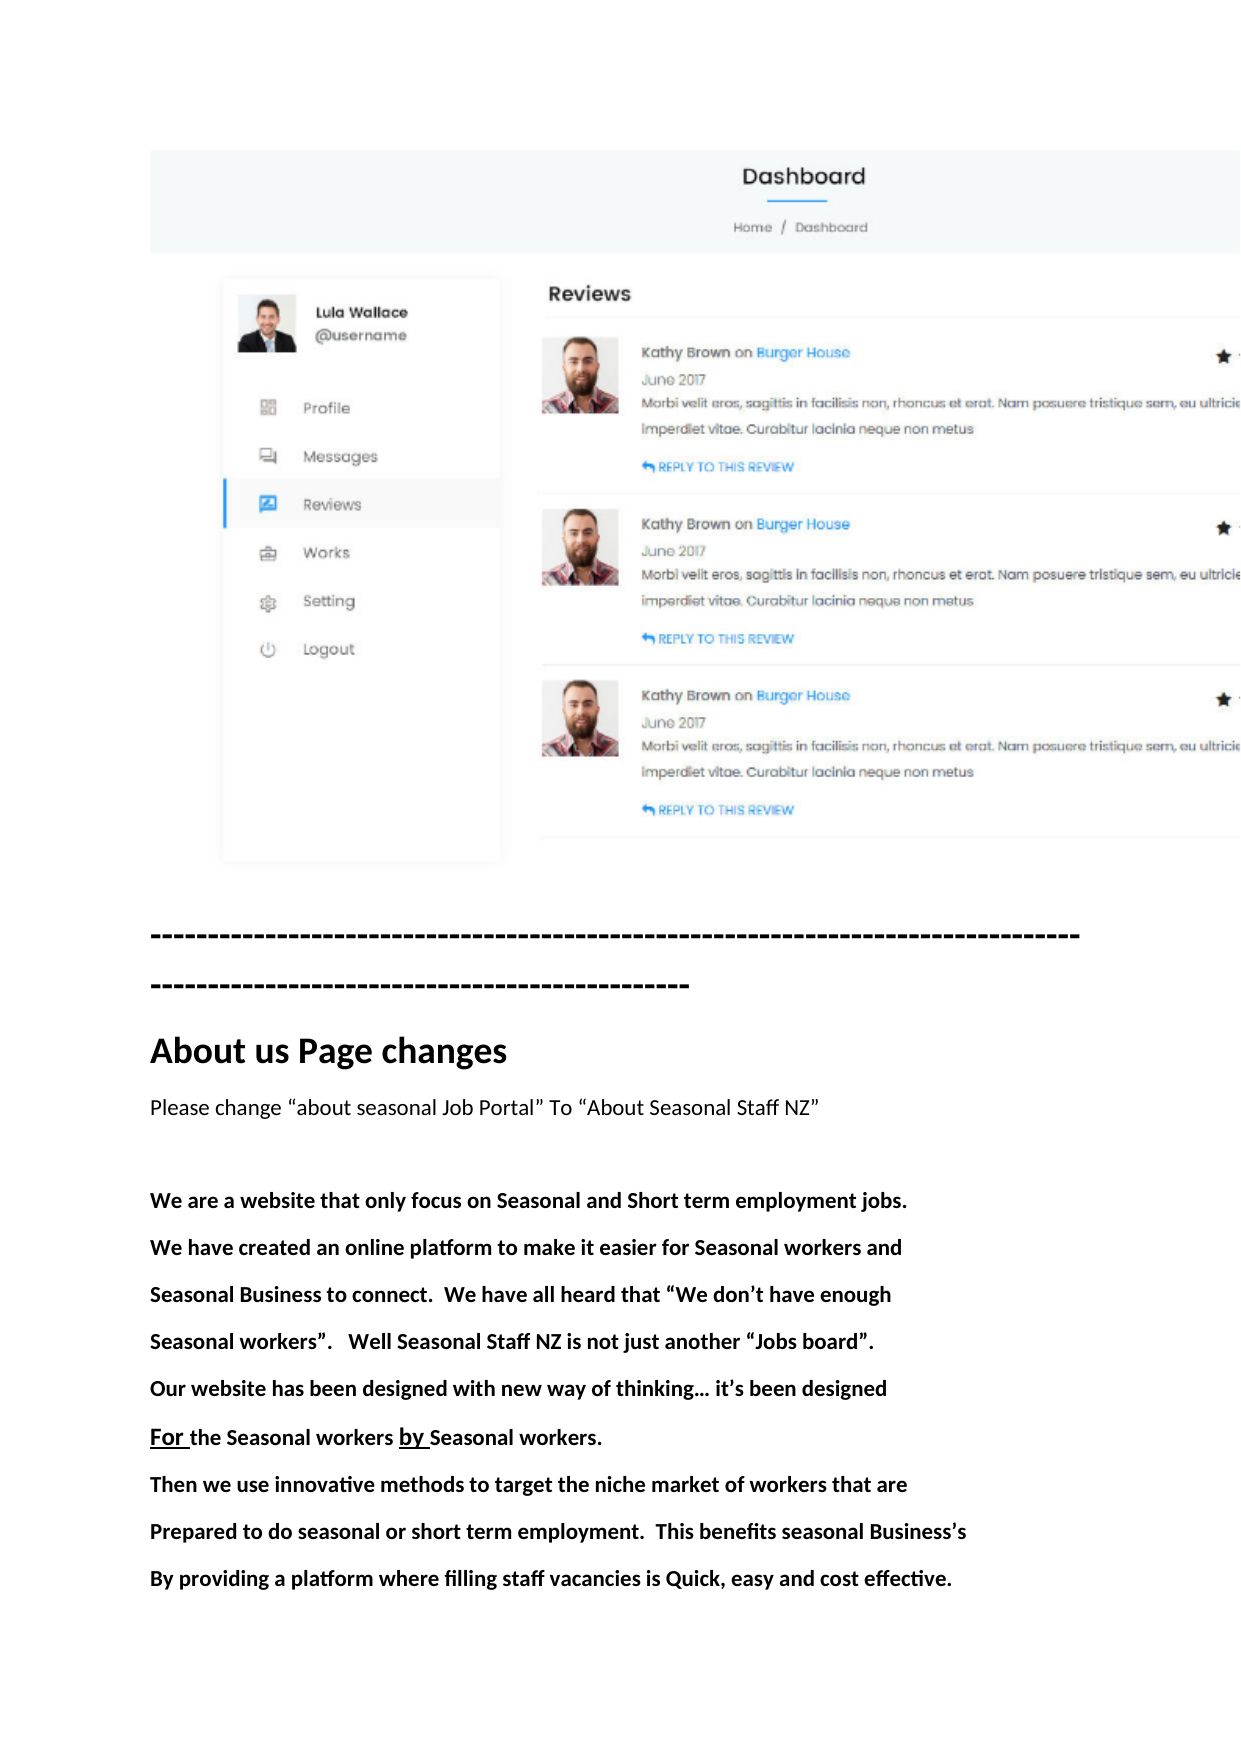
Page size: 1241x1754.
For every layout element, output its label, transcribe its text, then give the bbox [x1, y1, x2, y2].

text Prepared to do seasonal or short term employment. This benefits seasonal Business’s [150, 1517, 1090, 1545]
text Then we use innovative methods to target the niche market of workers that are [150, 1471, 1090, 1498]
text For the Seasonal workers by Seasonal workers. [150, 1421, 1090, 1451]
text About us Page changes [150, 1027, 1090, 1072]
text We are a website that only focus on Seasonal and Short term employment jobs. [150, 1187, 1090, 1214]
picture [150, 150, 1241, 893]
text Please change “about seasonal Job Portal” To “About Seasonal Staff NZ” [150, 1093, 1090, 1121]
text Seasonal Business to connect. We have all heard that “We don’t have enough [150, 1280, 1090, 1308]
text Seasonal workers”. Well Seasonal Staff NZ is not just another “Jobs board”. [150, 1327, 1090, 1355]
text Our website has been designed with new way of thinking… it’s been designed [150, 1374, 1090, 1402]
text We have created an online platform to make it easier for Seasonal workers and [150, 1233, 1090, 1261]
text By providing a platform where filling staff vacancies is Quick, easy and cost effective. [150, 1564, 1090, 1592]
text -------------------------------------------------------------------------------------------------------------------------------- [150, 911, 1090, 1006]
